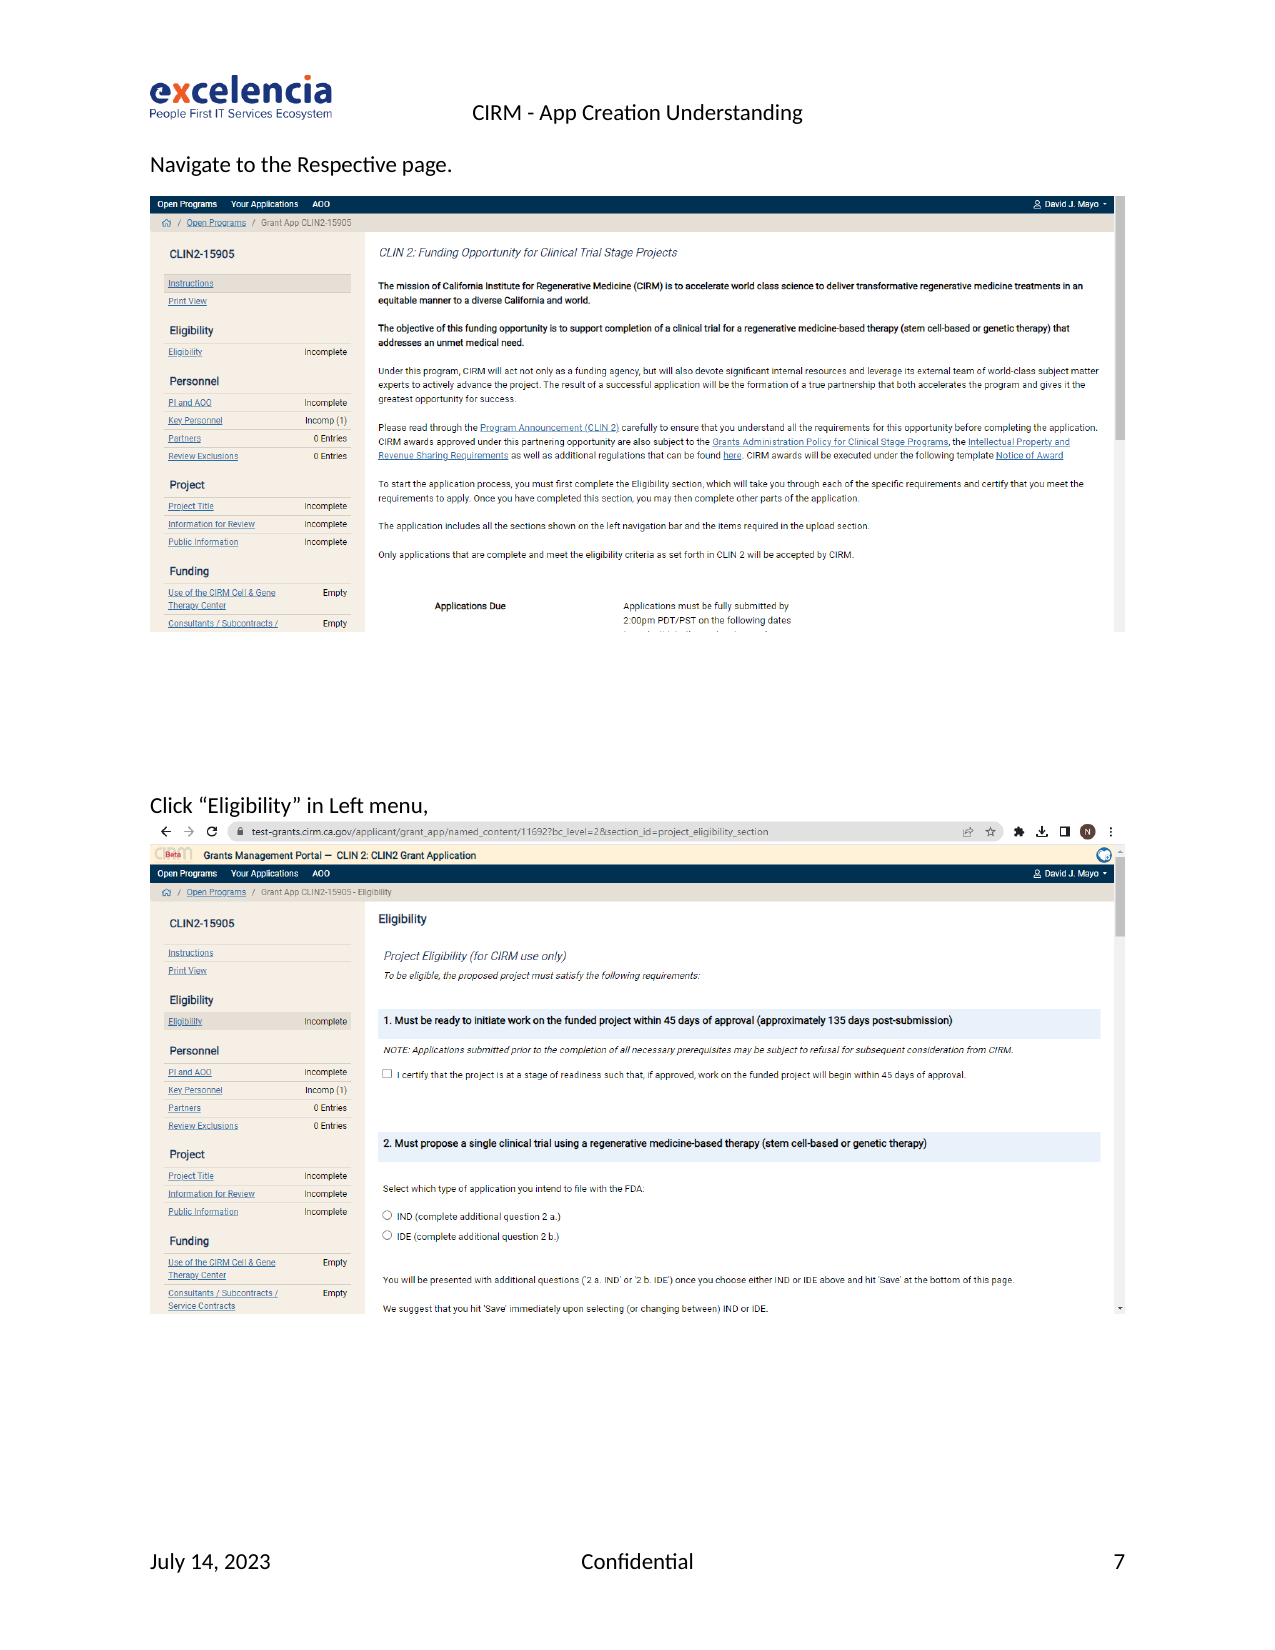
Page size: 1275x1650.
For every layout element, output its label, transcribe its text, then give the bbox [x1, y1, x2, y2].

picture [150, 196, 1125, 632]
picture [150, 821, 1125, 1314]
picture [150, 75, 332, 120]
text Navigate to the Respective page. [150, 150, 1125, 178]
text Click “Eligibility” in Left menu, [150, 791, 1125, 821]
